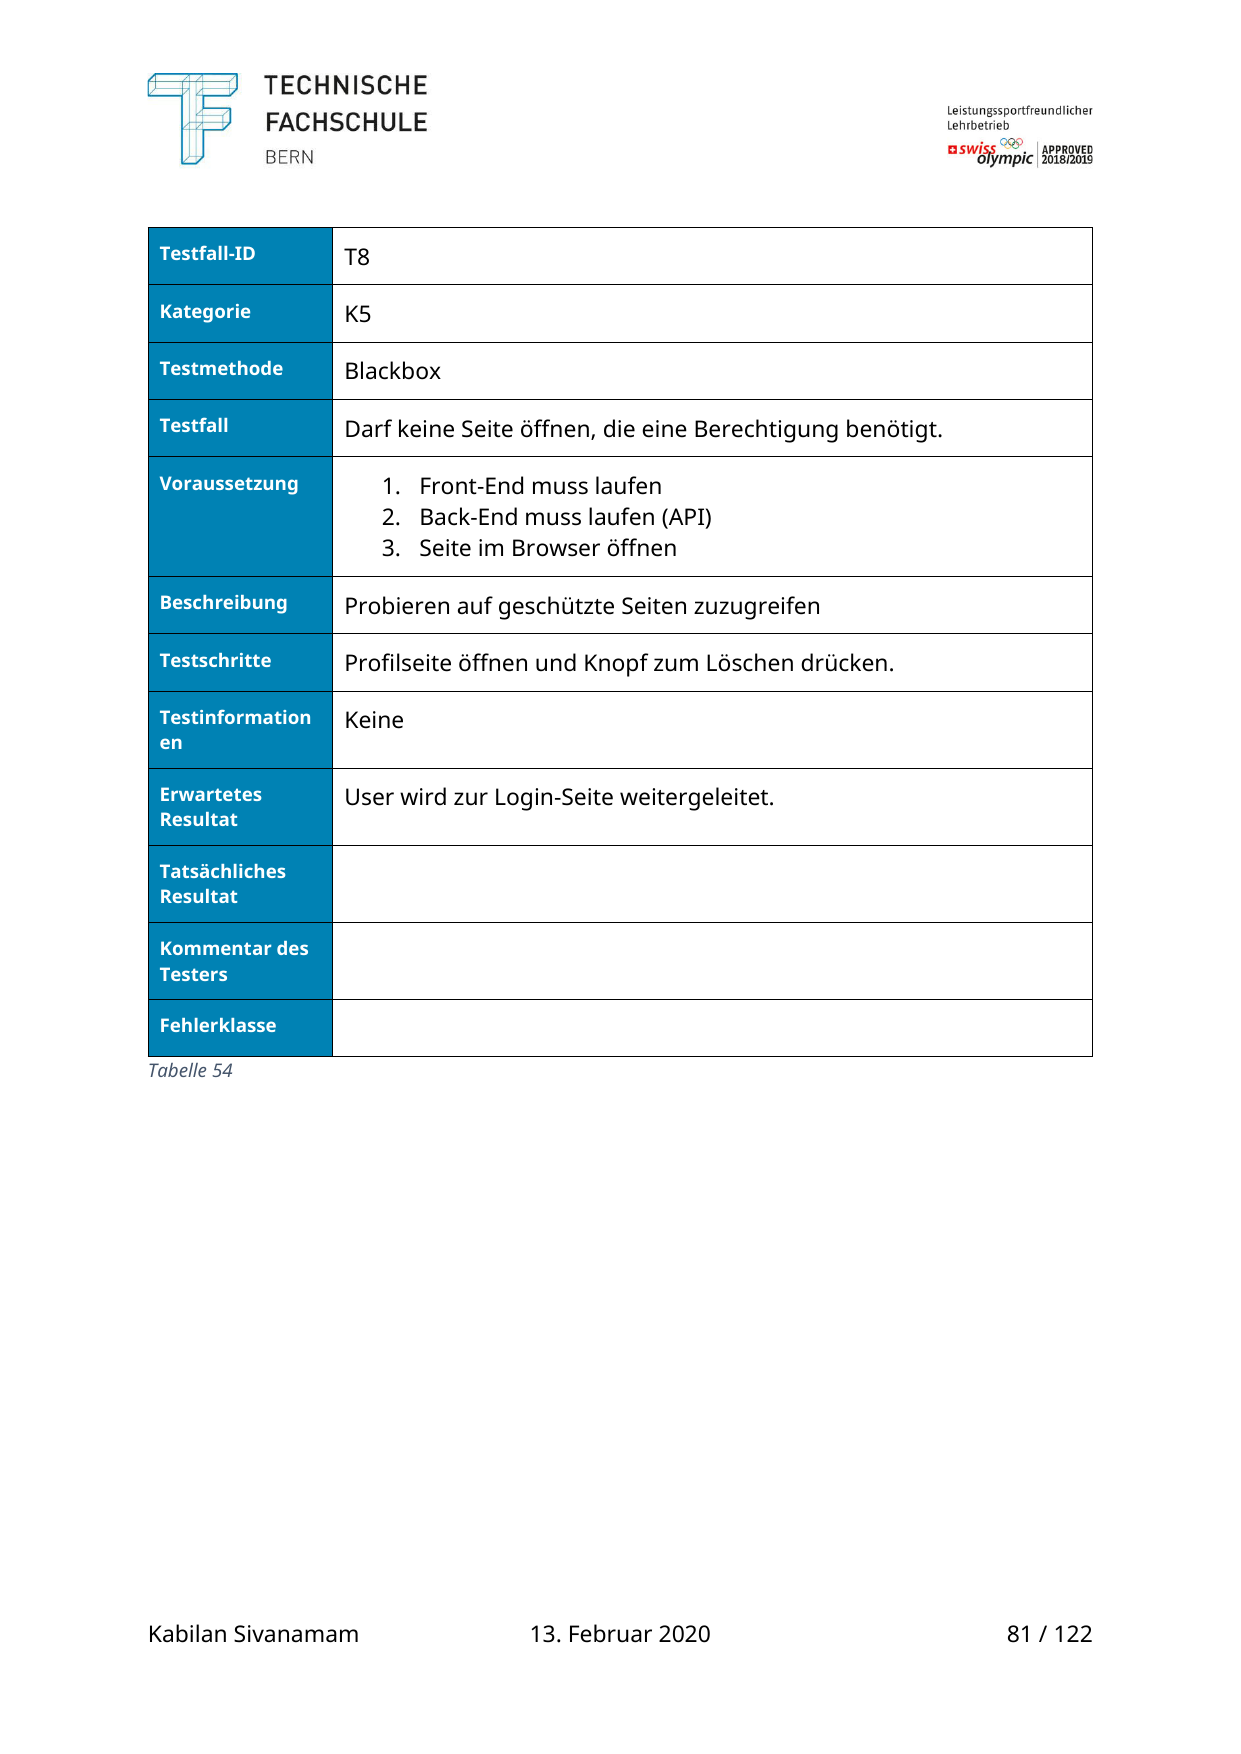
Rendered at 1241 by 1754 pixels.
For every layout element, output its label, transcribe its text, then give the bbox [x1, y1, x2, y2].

picture [147, 73, 1093, 196]
table_cell Keine [333, 692, 1092, 768]
table_cell Tatsächliches Resultat [149, 846, 332, 922]
table_cell Blackbox [333, 343, 1092, 399]
table_cell Beschreibung [149, 577, 332, 633]
table_cell [333, 923, 1092, 999]
table_cell [333, 846, 1092, 922]
text Tabelle 54 [148, 1057, 1093, 1083]
table_header Testfall-ID [149, 228, 332, 284]
table_cell Testinformationen [149, 692, 332, 768]
table_cell Testmethode [149, 343, 332, 399]
table_cell K5 [333, 285, 1092, 342]
table_cell [333, 1000, 1092, 1056]
table_cell Profilseite öffnen und Knopf zum Löschen drücken. [333, 634, 1092, 691]
table_cell Erwartetes Resultat [149, 769, 332, 845]
table_cell Fehlerklasse [149, 1000, 332, 1056]
table_cell Testfall [149, 400, 332, 456]
table_cell Testschritte [149, 634, 332, 691]
table_cell Kommentar des Testers [149, 923, 332, 999]
table_cell Front-End muss laufen Back-End muss laufen (API) Seite im Browser öffnen [333, 457, 1092, 576]
table_cell Voraussetzung [149, 457, 332, 576]
table_cell Probieren auf geschützte Seiten zuzugreifen [333, 577, 1092, 633]
table_cell User wird zur Login-Seite weitergeleitet. [333, 769, 1092, 845]
table_cell Kategorie [149, 285, 332, 342]
table_header T8 [333, 228, 1092, 284]
table_cell Darf keine Seite öffnen, die eine Berechtigung benötigt. [333, 400, 1092, 456]
